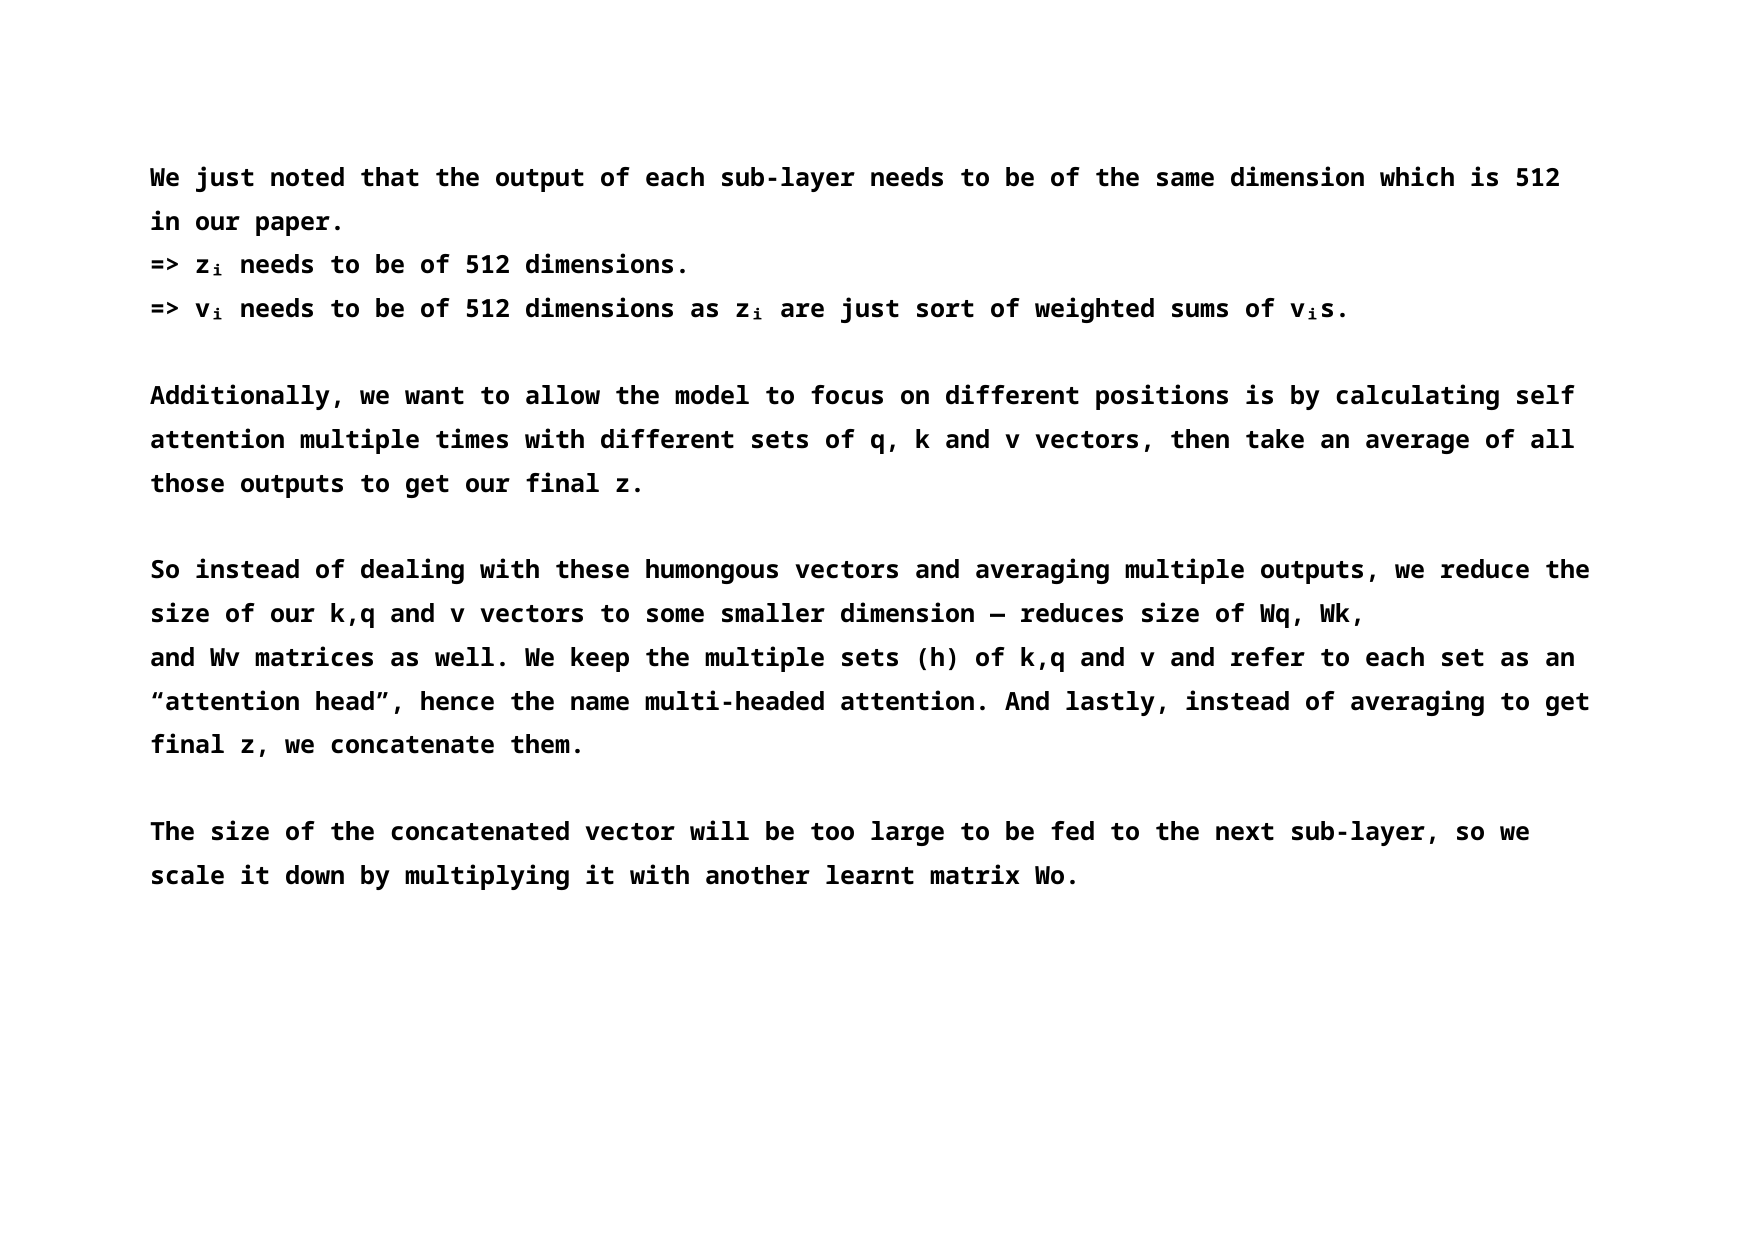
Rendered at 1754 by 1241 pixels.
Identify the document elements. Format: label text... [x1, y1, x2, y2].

subtitle Additionally, we want to allow the model to focus on different positions is by calculating self attention multiple times with different sets of q, k and v vectors, then take an average of all those outputs to get our final z. [150, 368, 1604, 499]
subtitle The size of the concatenated vector will be too large to be fed to the next sub-layer, so we scale it down by multiplying it with another learnt matrix Wo. [150, 804, 1604, 892]
subtitle So instead of dealing with these humongous vectors and averaging multiple outputs, we reduce the size of our k,q and v vectors to some smaller dimension — reduces size of Wq, Wk, and Wv matrices as well. We keep the multiple sets (h) of k,q and v and refer to each set as an “attention head”, hence the name multi-headed attention. And lastly, instead of averaging to get final z, we concatenate them. [150, 542, 1604, 761]
subtitle We just noted that the output of each sub-layer needs to be of the same dimension which is 512 in our paper. => zᵢ needs to be of 512 dimensions. => vᵢ needs to be of 512 dimensions as zᵢ are just sort of weighted sums of vᵢs. [150, 150, 1604, 325]
